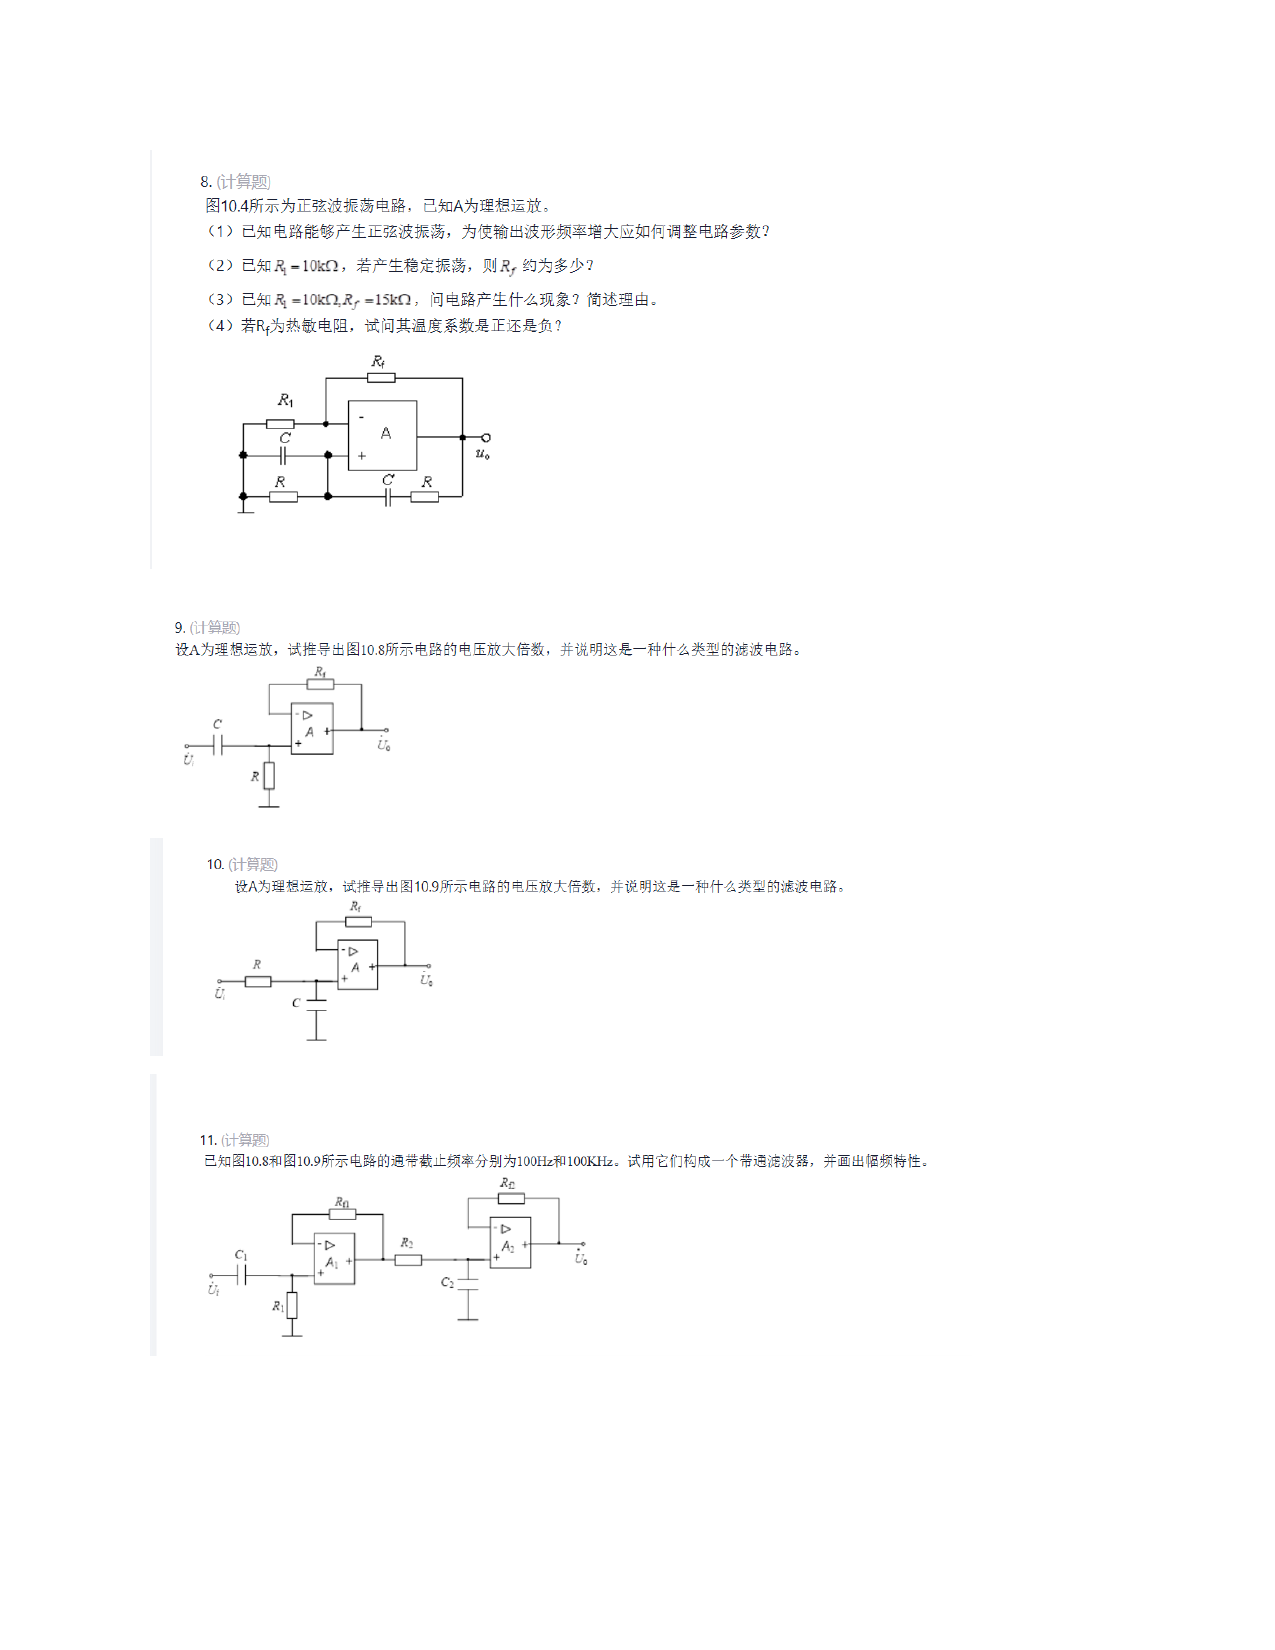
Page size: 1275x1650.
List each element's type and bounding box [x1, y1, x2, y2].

picture [150, 150, 1015, 569]
picture [150, 587, 1017, 821]
picture [150, 838, 1015, 1056]
picture [150, 1074, 1017, 1356]
